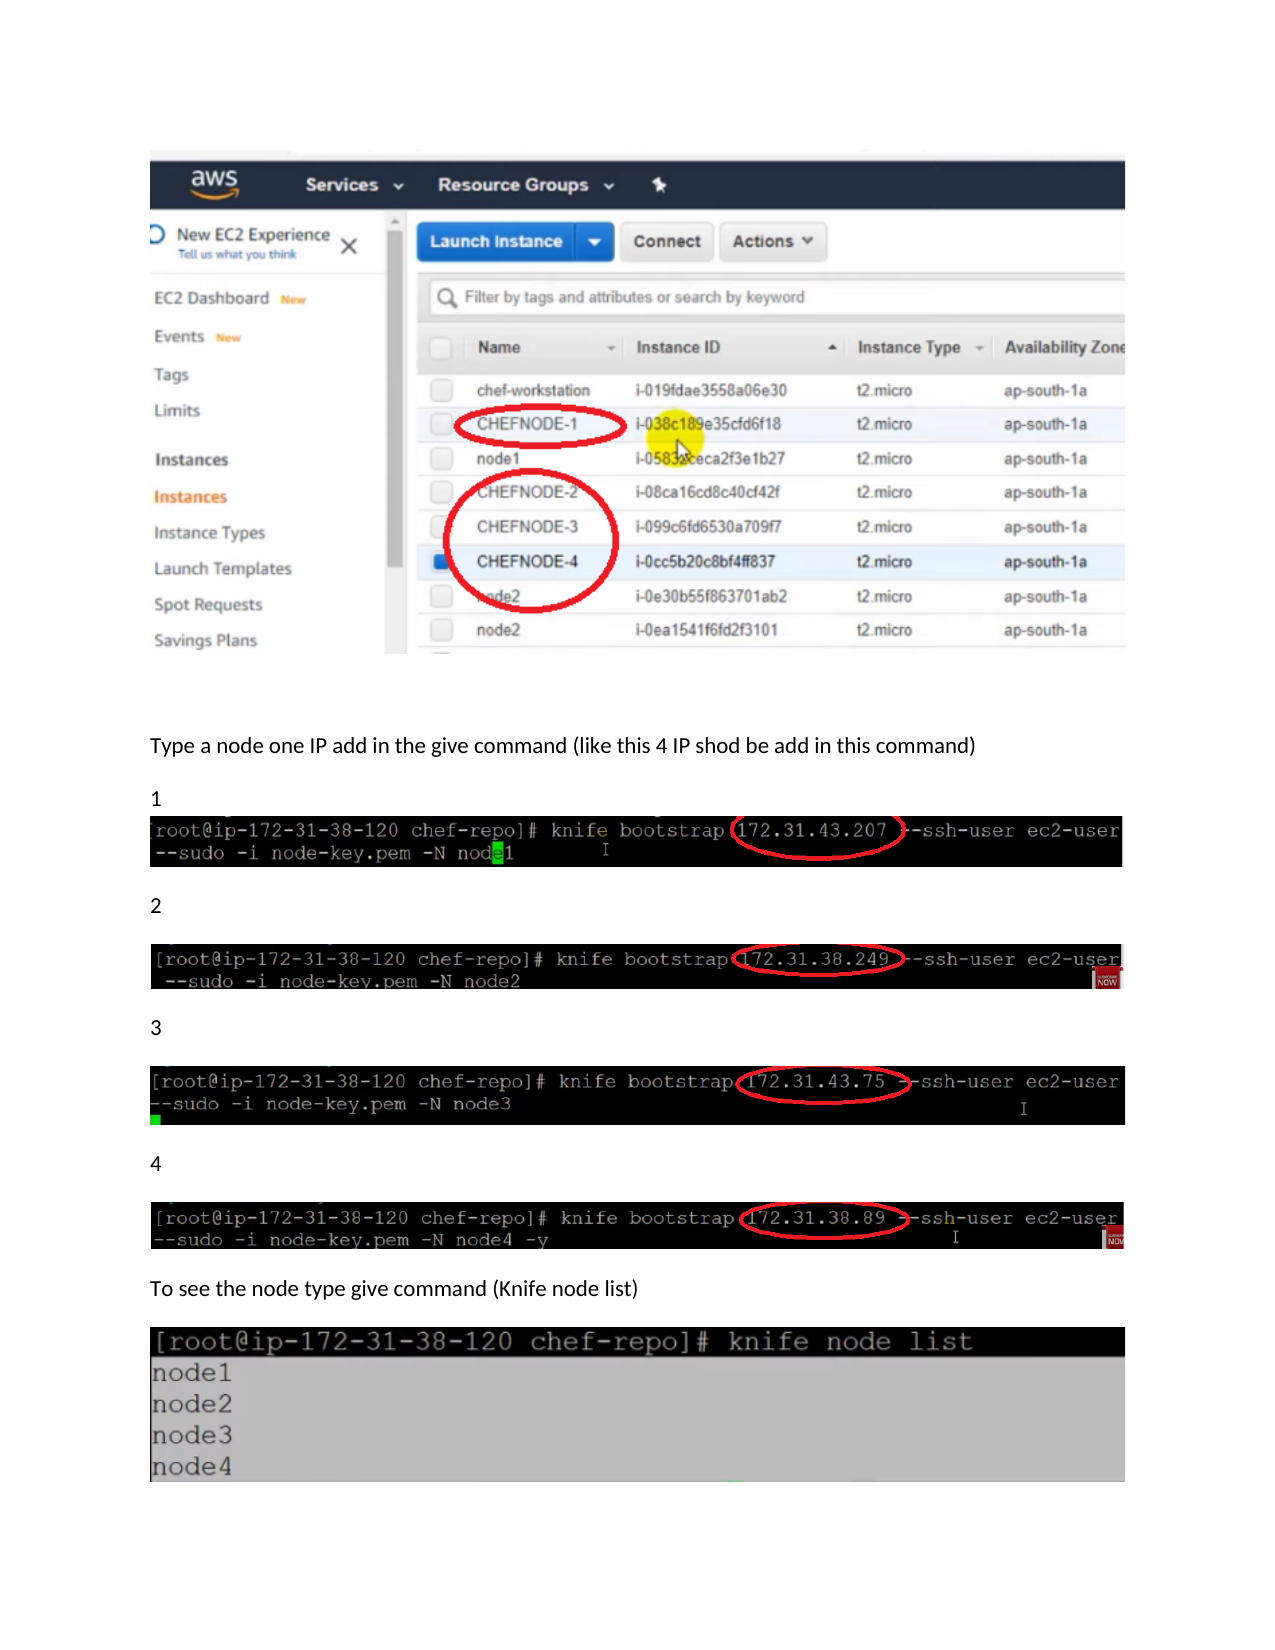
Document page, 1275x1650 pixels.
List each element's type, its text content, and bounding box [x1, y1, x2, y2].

picture [150, 816, 1124, 867]
text To see the node type give command (Knife node list) [150, 1274, 1125, 1302]
text Type a node one IP add in the give command (like this 4 IP shod be add in this command) [150, 732, 1125, 759]
text 4 [150, 1149, 1125, 1177]
text 3 [150, 1013, 1125, 1042]
text 2 [150, 891, 1125, 919]
picture [150, 944, 1124, 989]
picture [150, 150, 1125, 654]
picture [150, 1066, 1125, 1125]
picture [150, 1202, 1124, 1249]
picture [150, 1327, 1125, 1482]
